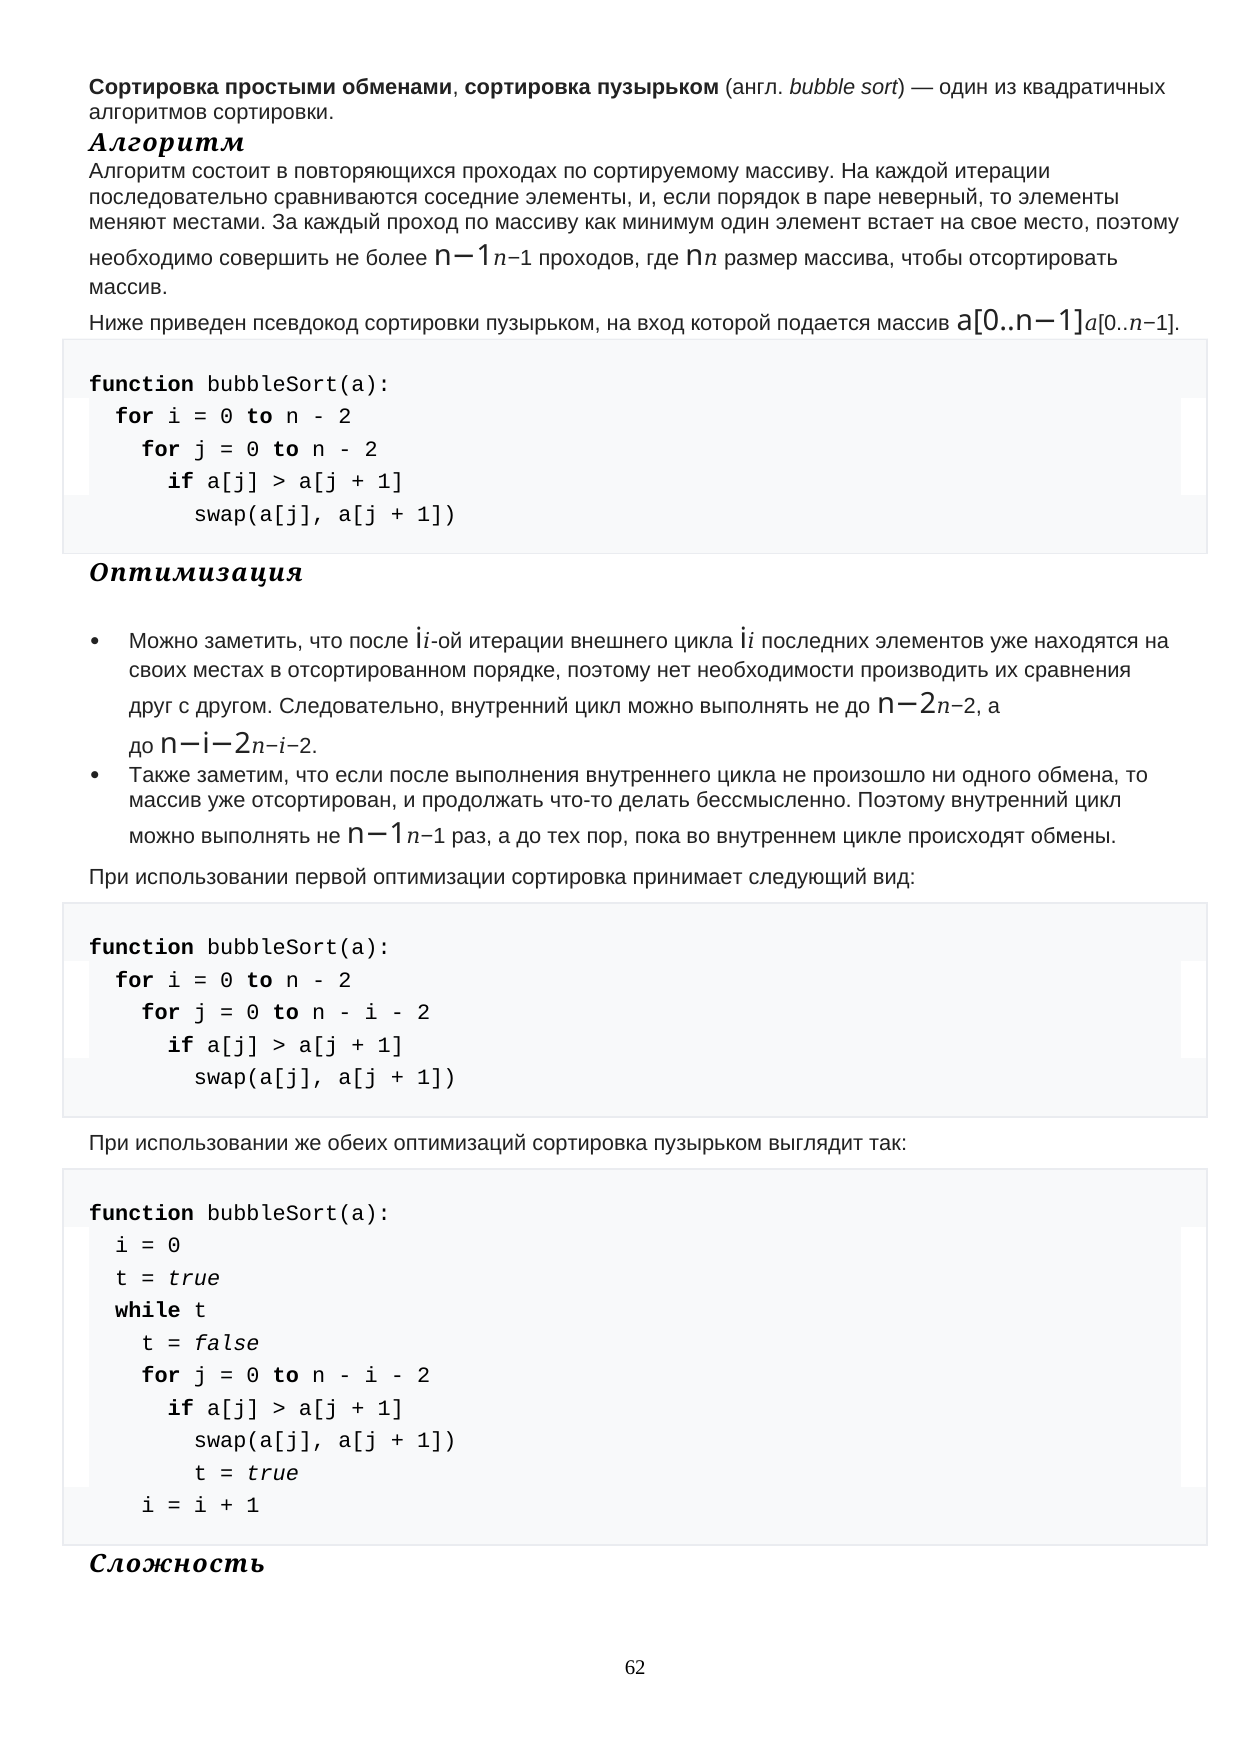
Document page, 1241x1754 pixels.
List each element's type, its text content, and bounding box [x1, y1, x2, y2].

text swap(a[j], a[j + 1]) [64, 1032, 1206, 1116]
text for i = 0 to n - 2 [89, 398, 1181, 430]
subtitle Оптимизация [89, 554, 1181, 588]
text if a[j] > a[j + 1] [89, 1389, 1181, 1422]
text for j = 0 to n - i - 2 [89, 993, 1181, 1026]
text for j = 0 to n - i - 2 [89, 1357, 1181, 1389]
text При использовании первой оптимизации сортировка принимает следующий вид: [89, 864, 1181, 889]
text i = 0 [89, 1227, 1181, 1259]
text while t [89, 1292, 1181, 1324]
text При использовании же обеих оптимизаций сортировка пузырьком выглядит так: [89, 1130, 1181, 1155]
text for i = 0 to n - 2 [89, 961, 1181, 993]
list Также заметим, что если после выполнения внутреннего цикла не произошло ни одного обмена, то массив уже отсортирован, и продолжать что-то делать бессмысленно. Поэтому внутренний цикл можно выполнять не n−1𝑛−1 раз, а до тех пор, пока во внутреннем цикле происходят обмены. [91, 762, 1181, 852]
text Сортировка простыми обменами, сортировка пузырьком (англ. bubble sort) — один из квадратичных алгоритмов сортировки. [334, 74, 1181, 124]
text function bubbleSort(a): [64, 1170, 1206, 1227]
list Можно заметить, что после i𝑖-ой итерации внешнего цикла i𝑖 последних элементов уже находятся на своих местах в отсортированном порядке, поэтому нет необходимости производить их сравнения друг с другом. Следовательно, внутренний цикл можно выполнять не до n−2𝑛−2, а до n−i−2𝑛−𝑖−2. [91, 617, 1181, 762]
text for j = 0 to n - 2 [89, 430, 1181, 463]
text swap(a[j], a[j + 1]) [89, 1422, 1181, 1454]
text Ниже приведен псевдокод сортировки пузырьком, на вход которой подается массив a[0..n−1]𝑎[0..𝑛−1]. [89, 299, 1181, 338]
text t = true [89, 1259, 1181, 1292]
text function bubbleSort(a): [64, 340, 1206, 398]
text function bubbleSort(a): [64, 904, 1206, 961]
text Алгоритм состоит в повторяющихся проходах по сортируемому массиву. На каждой итерации последовательно сравниваются соседние элементы, и, если порядок в паре неверный, то элементы меняют местами. За каждый проход по массиву как минимум один элемент встает на свое место, поэтому необходимо совершить не более n−1𝑛−1 проходов, где n𝑛 размер массива, чтобы отсортировать массив. [89, 158, 1181, 299]
text i = i + 1 [64, 1460, 1206, 1544]
text t = false [89, 1324, 1181, 1357]
subtitle Алгоритм [89, 124, 1181, 158]
subtitle Сложность [89, 1546, 1181, 1580]
text swap(a[j], a[j + 1]) [64, 468, 1206, 553]
